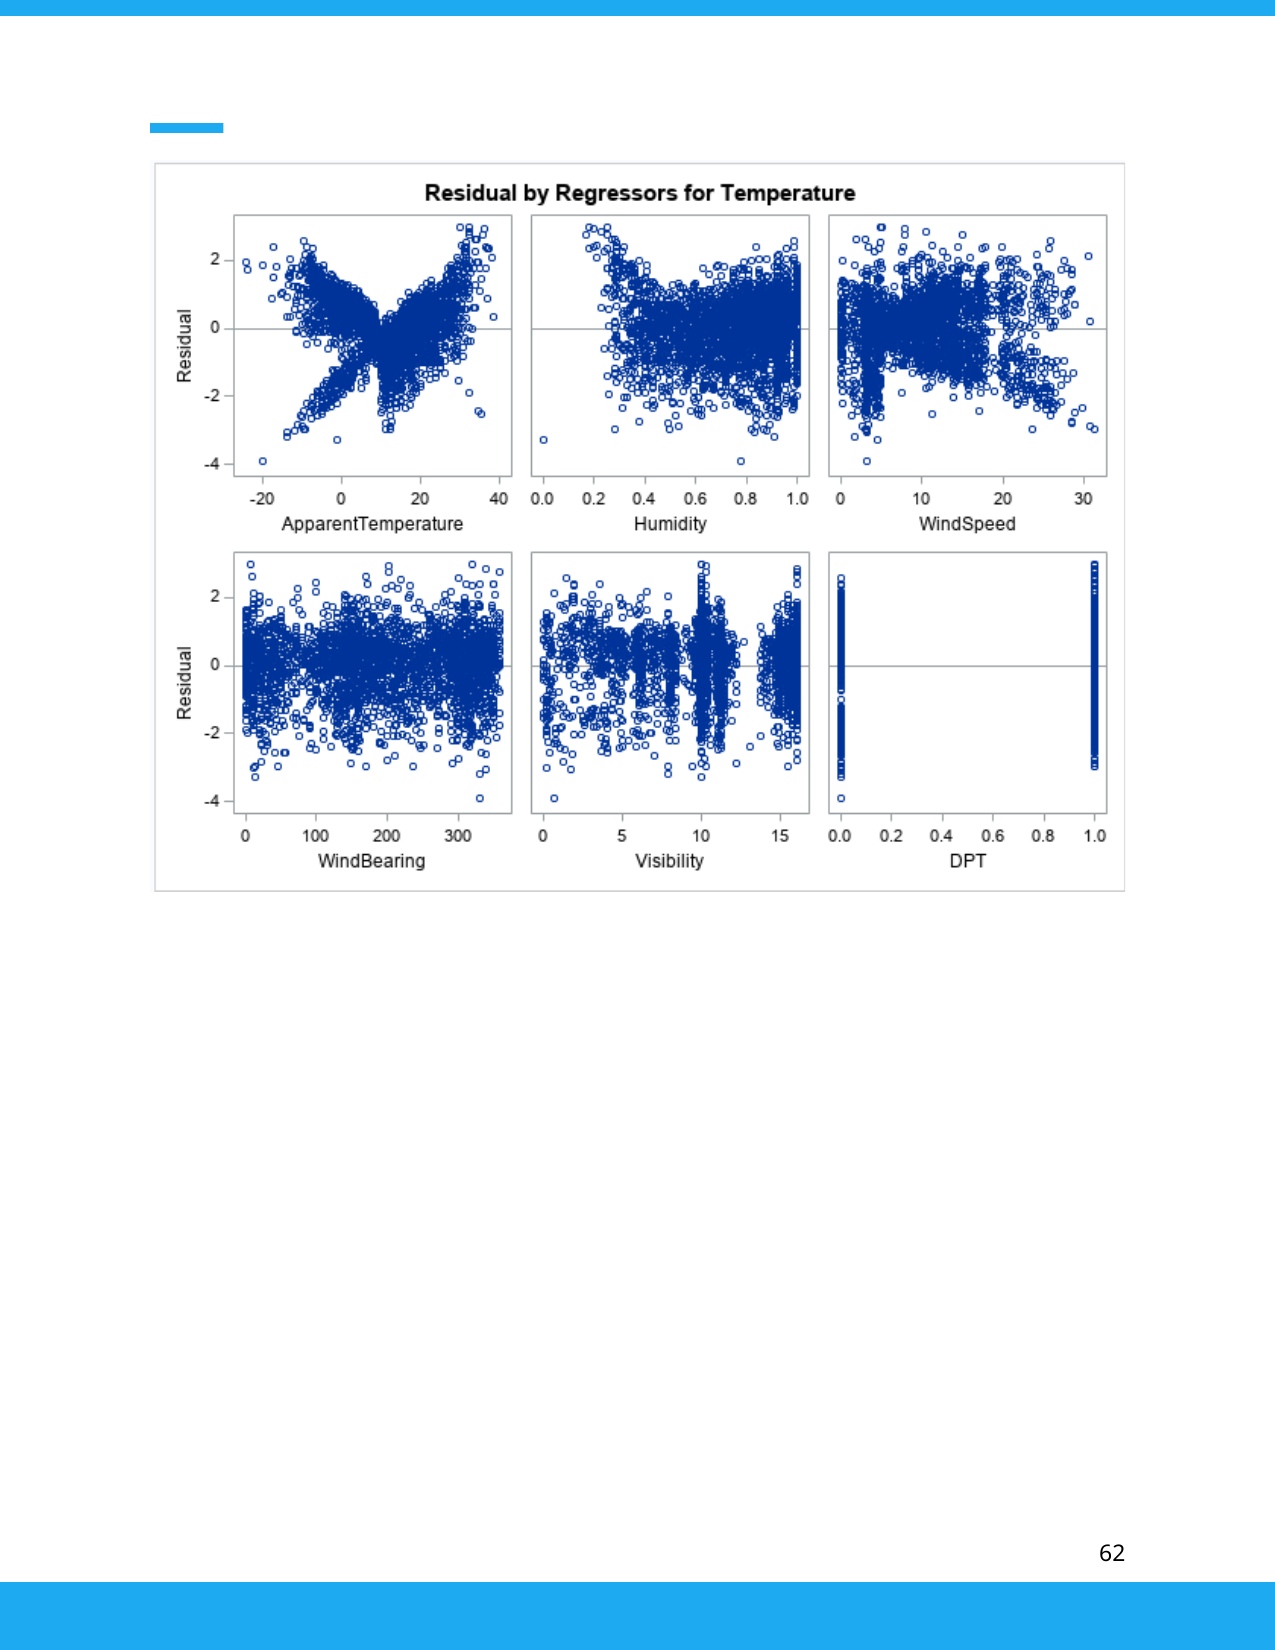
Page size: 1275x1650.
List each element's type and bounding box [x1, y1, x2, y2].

picture [150, 123, 224, 133]
picture [0, 0, 1275, 16]
picture [150, 160, 1125, 892]
picture [0, 1582, 1275, 1650]
